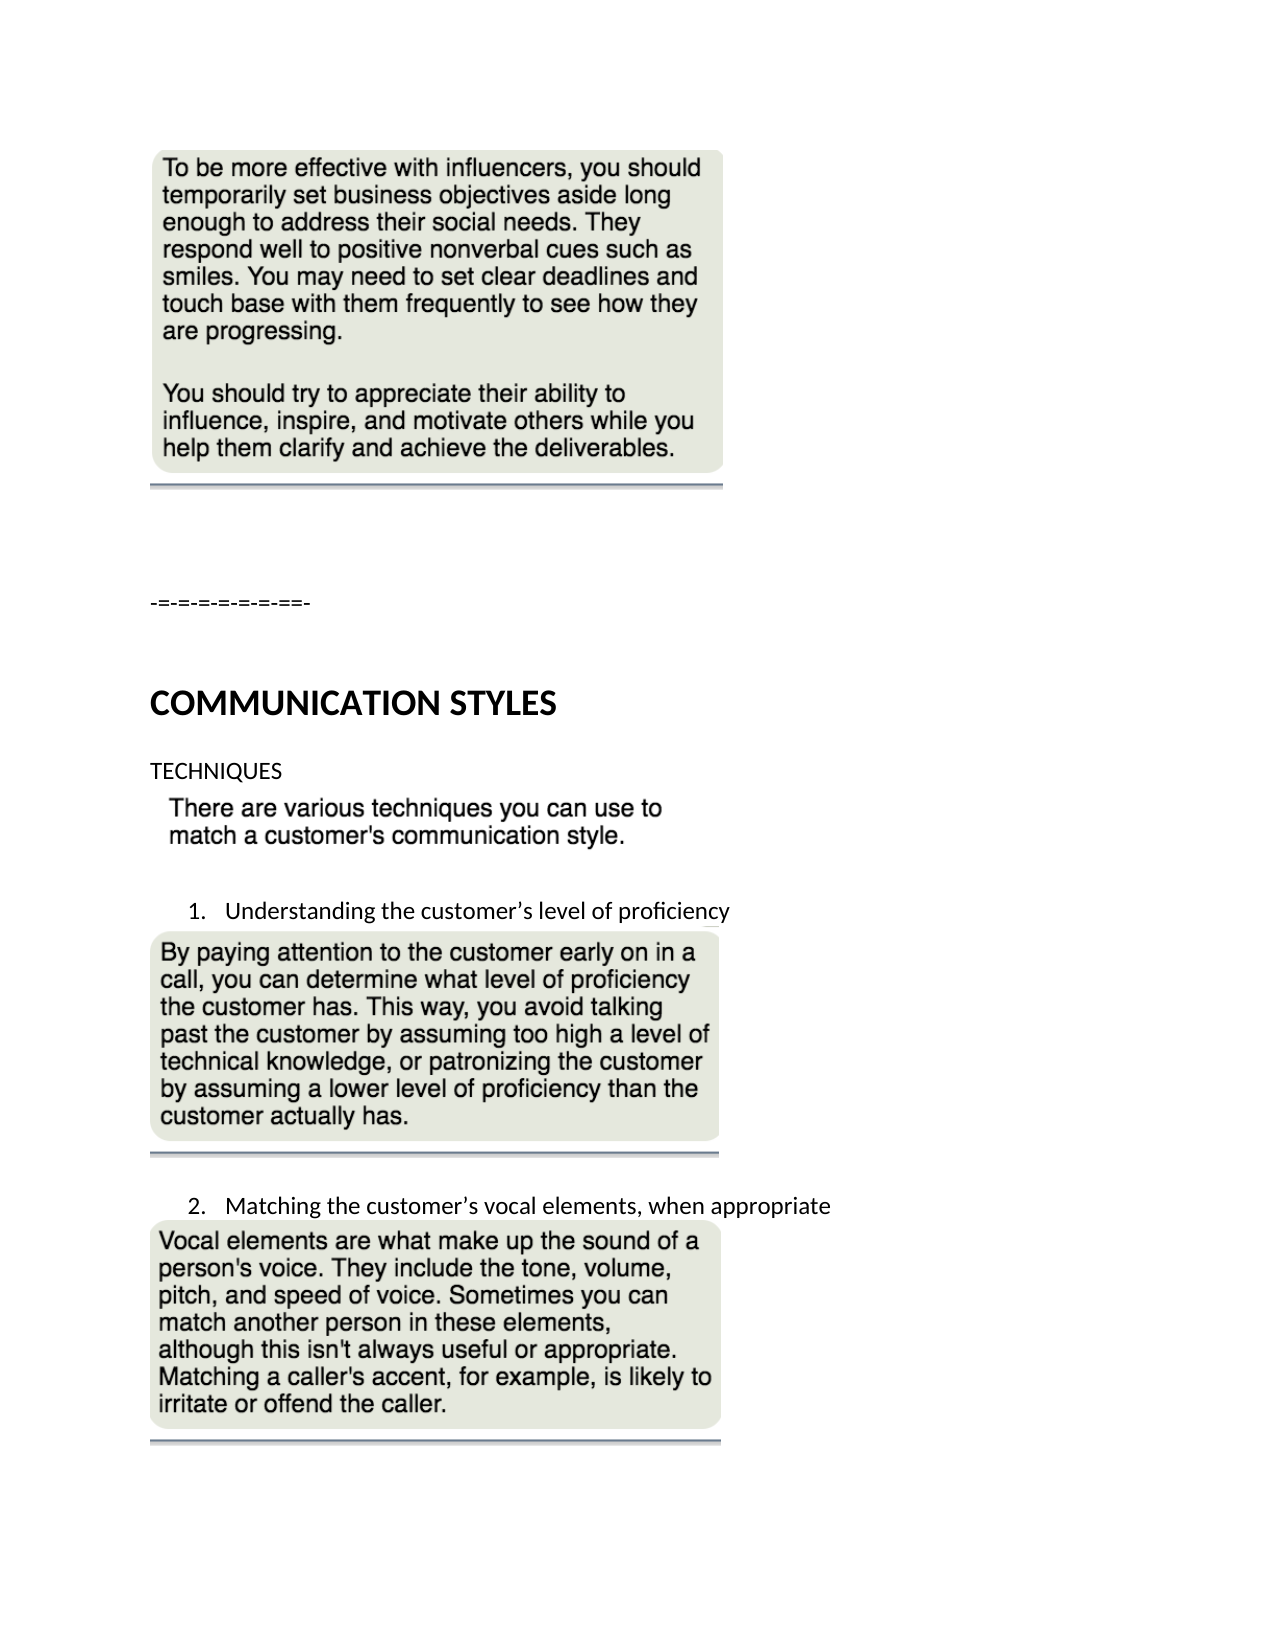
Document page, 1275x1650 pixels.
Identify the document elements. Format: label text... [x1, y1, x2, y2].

picture [150, 926, 719, 1160]
text -=-=-=-=-=-=-==- [150, 587, 1125, 618]
text COMMUNICATION STYLES [150, 679, 1125, 725]
text TECHNIQUES [150, 755, 1125, 786]
picture [150, 1220, 721, 1452]
picture [150, 150, 723, 496]
list Understanding the customer’s level of proficiency [187, 896, 1125, 926]
list Matching the customer’s vocal elements, when appropriate [187, 1190, 1125, 1220]
picture [150, 785, 694, 865]
